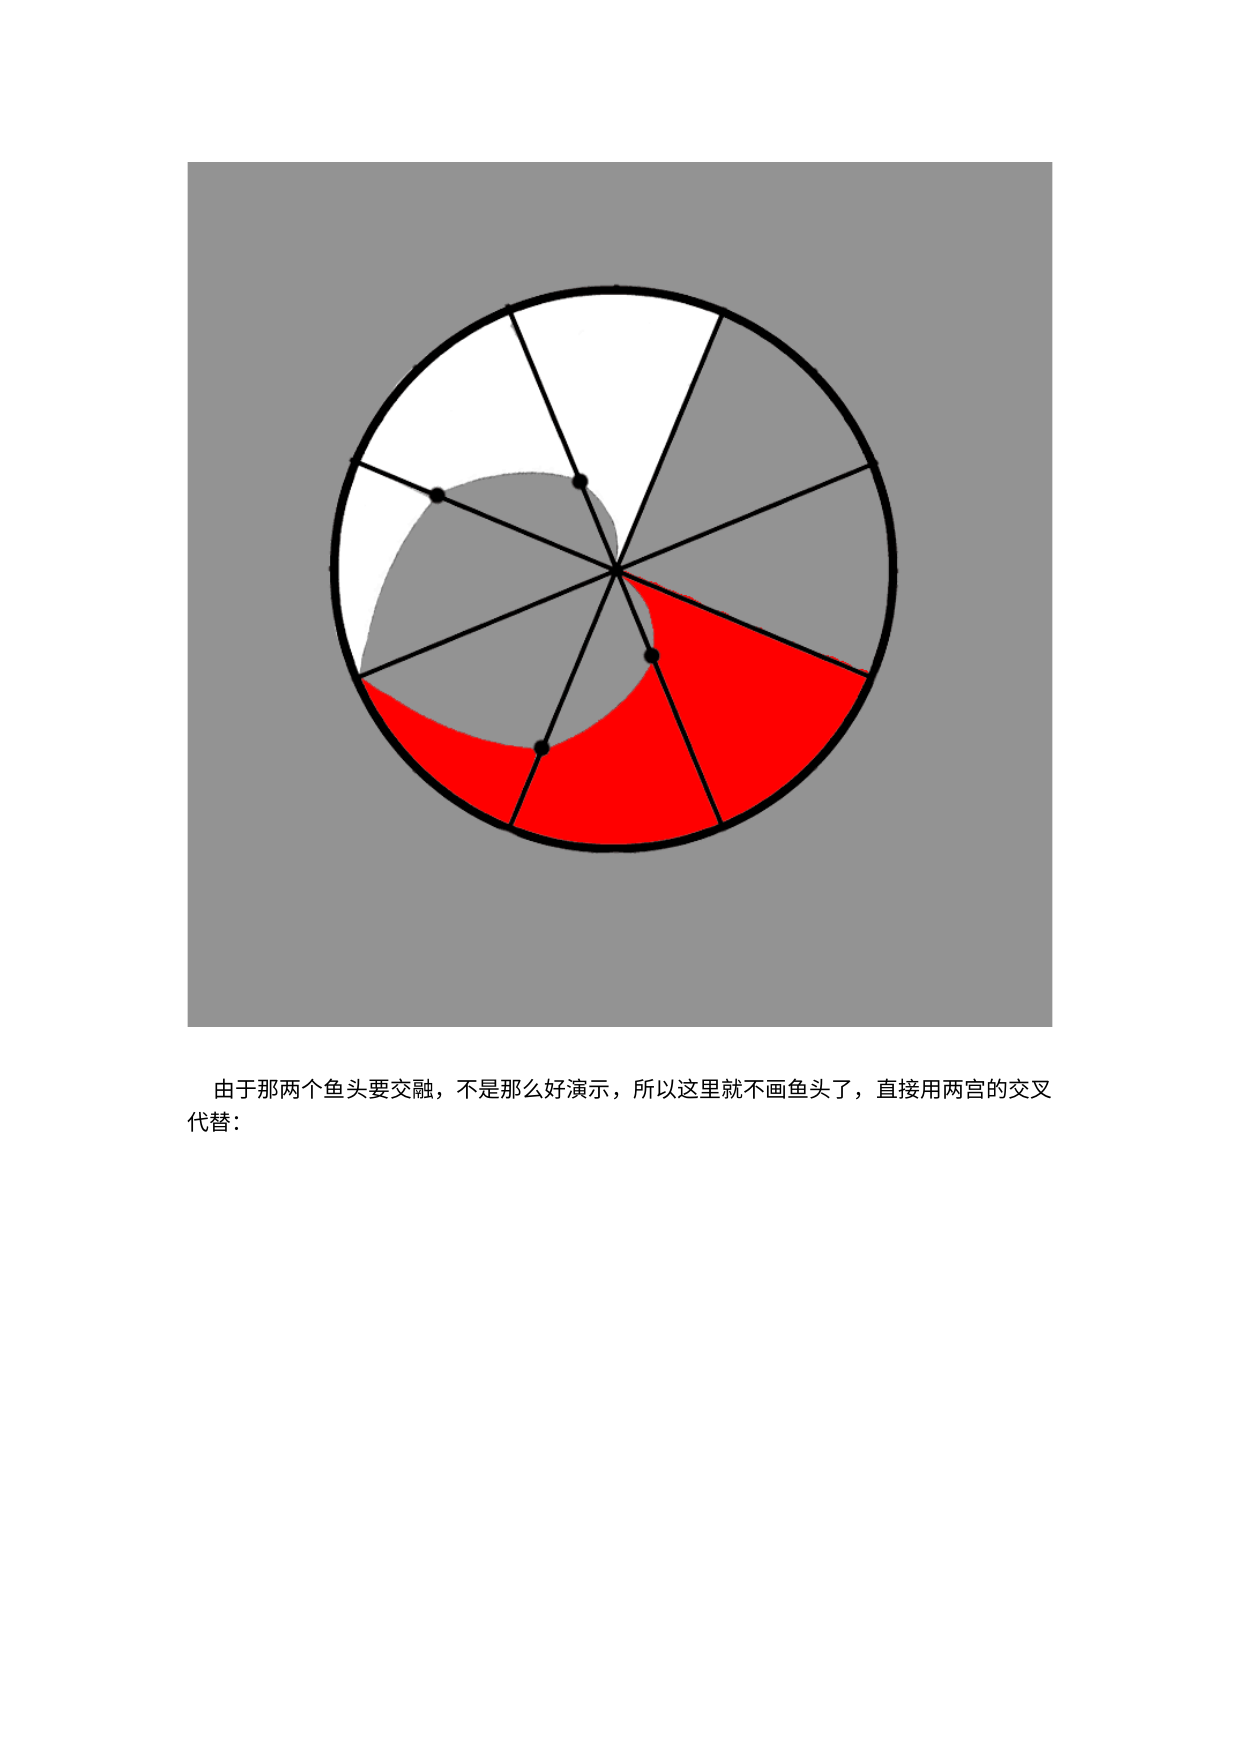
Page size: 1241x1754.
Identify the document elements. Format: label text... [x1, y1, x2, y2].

text 由于那两个鱼头要交融，不是那么好演示，所以这里就不画鱼头了，直接用两宫的交叉代替： [187, 1072, 1053, 1137]
picture [187, 162, 1053, 1027]
